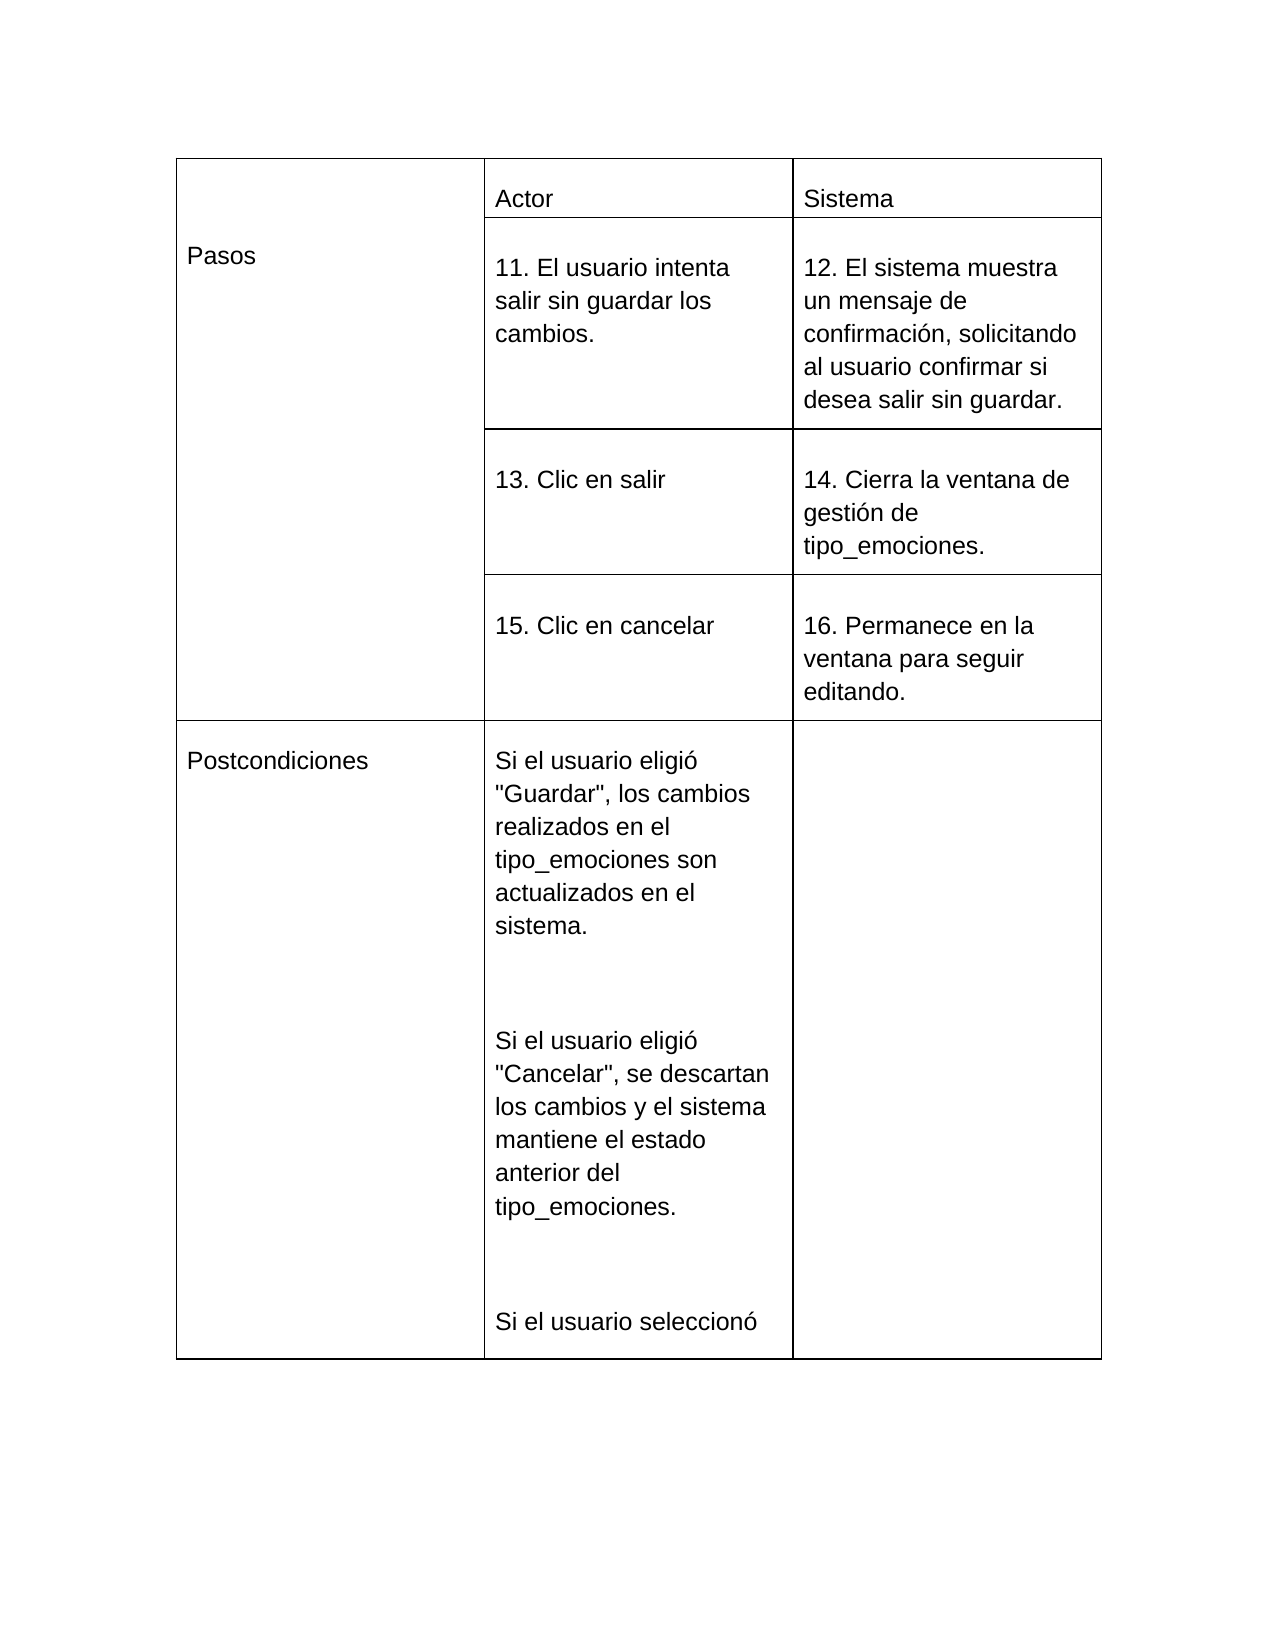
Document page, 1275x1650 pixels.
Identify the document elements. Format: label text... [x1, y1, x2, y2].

table_cell 13. Clic en salir [485, 430, 792, 574]
table_cell 14. Cierra la ventana de gestión de tipo_emociones. [794, 430, 1101, 574]
table_cell Sistema [794, 159, 1101, 217]
table_cell 16. Permanece en la ventana para seguir editando. [794, 575, 1101, 720]
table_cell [485, 721, 792, 1358]
table_cell 11. El usuario intenta salir sin guardar los cambios. [485, 218, 792, 428]
table_cell 12. El sistema muestra un mensaje de confirmación, solicitando al usuario confirmar si desea salir sin guardar. [794, 218, 1101, 428]
table_cell [794, 721, 1101, 1358]
table_cell Actor [485, 159, 792, 217]
table_cell Postcondiciones [177, 721, 484, 1358]
table_cell Pasos [177, 159, 484, 720]
table_cell 15. Clic en cancelar [485, 575, 792, 720]
